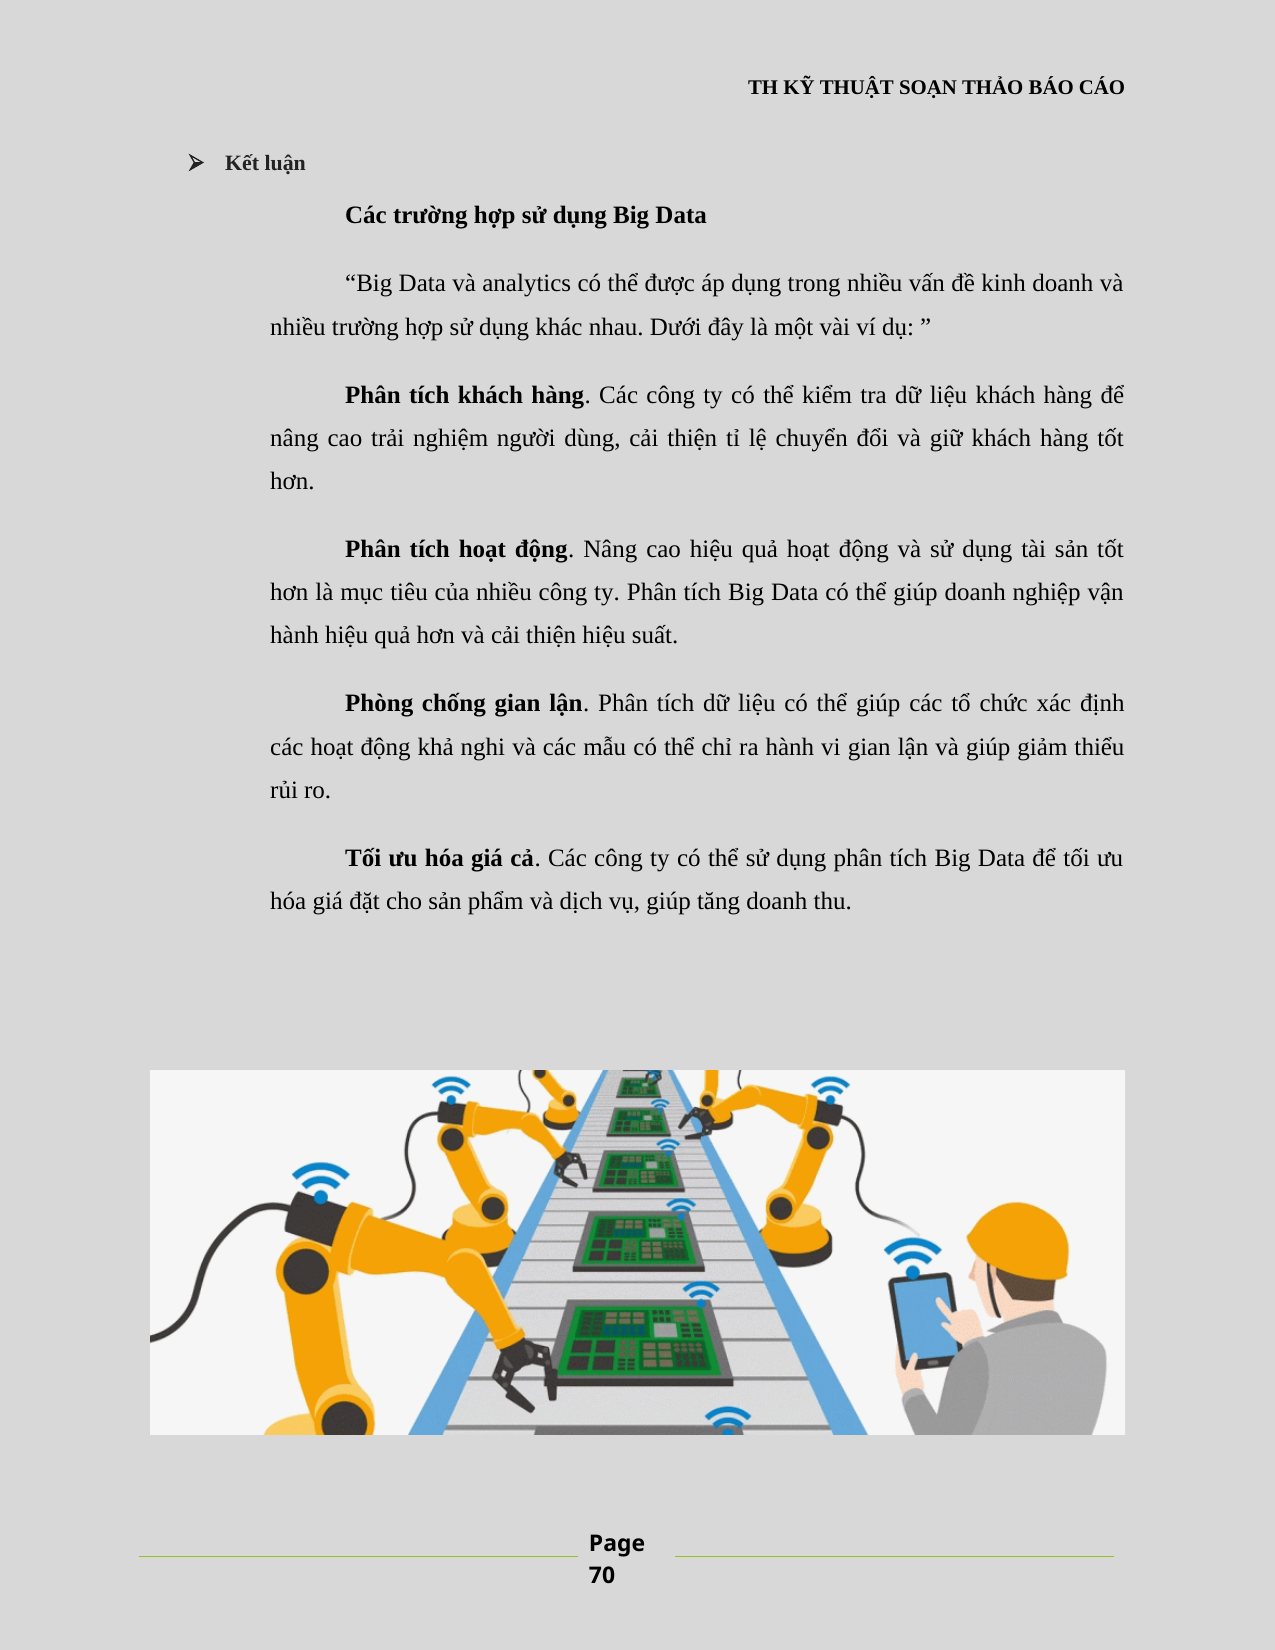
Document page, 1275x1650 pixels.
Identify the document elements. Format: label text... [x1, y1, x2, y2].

subtitle Tối ưu hóa giá cả. Các công ty có thể sử dụng phân tích Big Data để tối ưu hóa giá đặt cho sản phẩm và dịch vụ, giúp tăng doanh thu. [270, 843, 1125, 915]
picture [150, 1070, 1125, 1435]
subtitle Phân tích hoạt động. Nâng cao hiệu quả hoạt động và sử dụng tài sản tốt hơn là mục tiêu của nhiều công ty. Phân tích Big Data có thể giúp doanh nghiệp vận hành hiệu quả hơn và cải thiện hiệu suất. [270, 534, 1125, 649]
subtitle Phòng chống gian lận. Phân tích dữ liệu có thể giúp các tổ chức xác định các hoạt động khả nghi và các mẫu có thể chỉ ra hành vi gian lận và giúp giảm thiểu rủi ro. [270, 688, 1125, 803]
subtitle Kết luận [187, 150, 1125, 175]
subtitle Các trường hợp sử dụng Big Data [270, 200, 1125, 229]
subtitle “Big Data và analytics có thể được áp dụng trong nhiều vấn đề kinh doanh và nhiều trường hợp sử dụng khác nhau. Dưới đây là một vài ví dụ: ” [270, 268, 1125, 340]
subtitle Phân tích khách hàng. Các công ty có thể kiểm tra dữ liệu khách hàng để nâng cao trải nghiệm người dùng, cải thiện tỉ lệ chuyển đổi và giữ khách hàng tốt hơn. [270, 380, 1125, 495]
